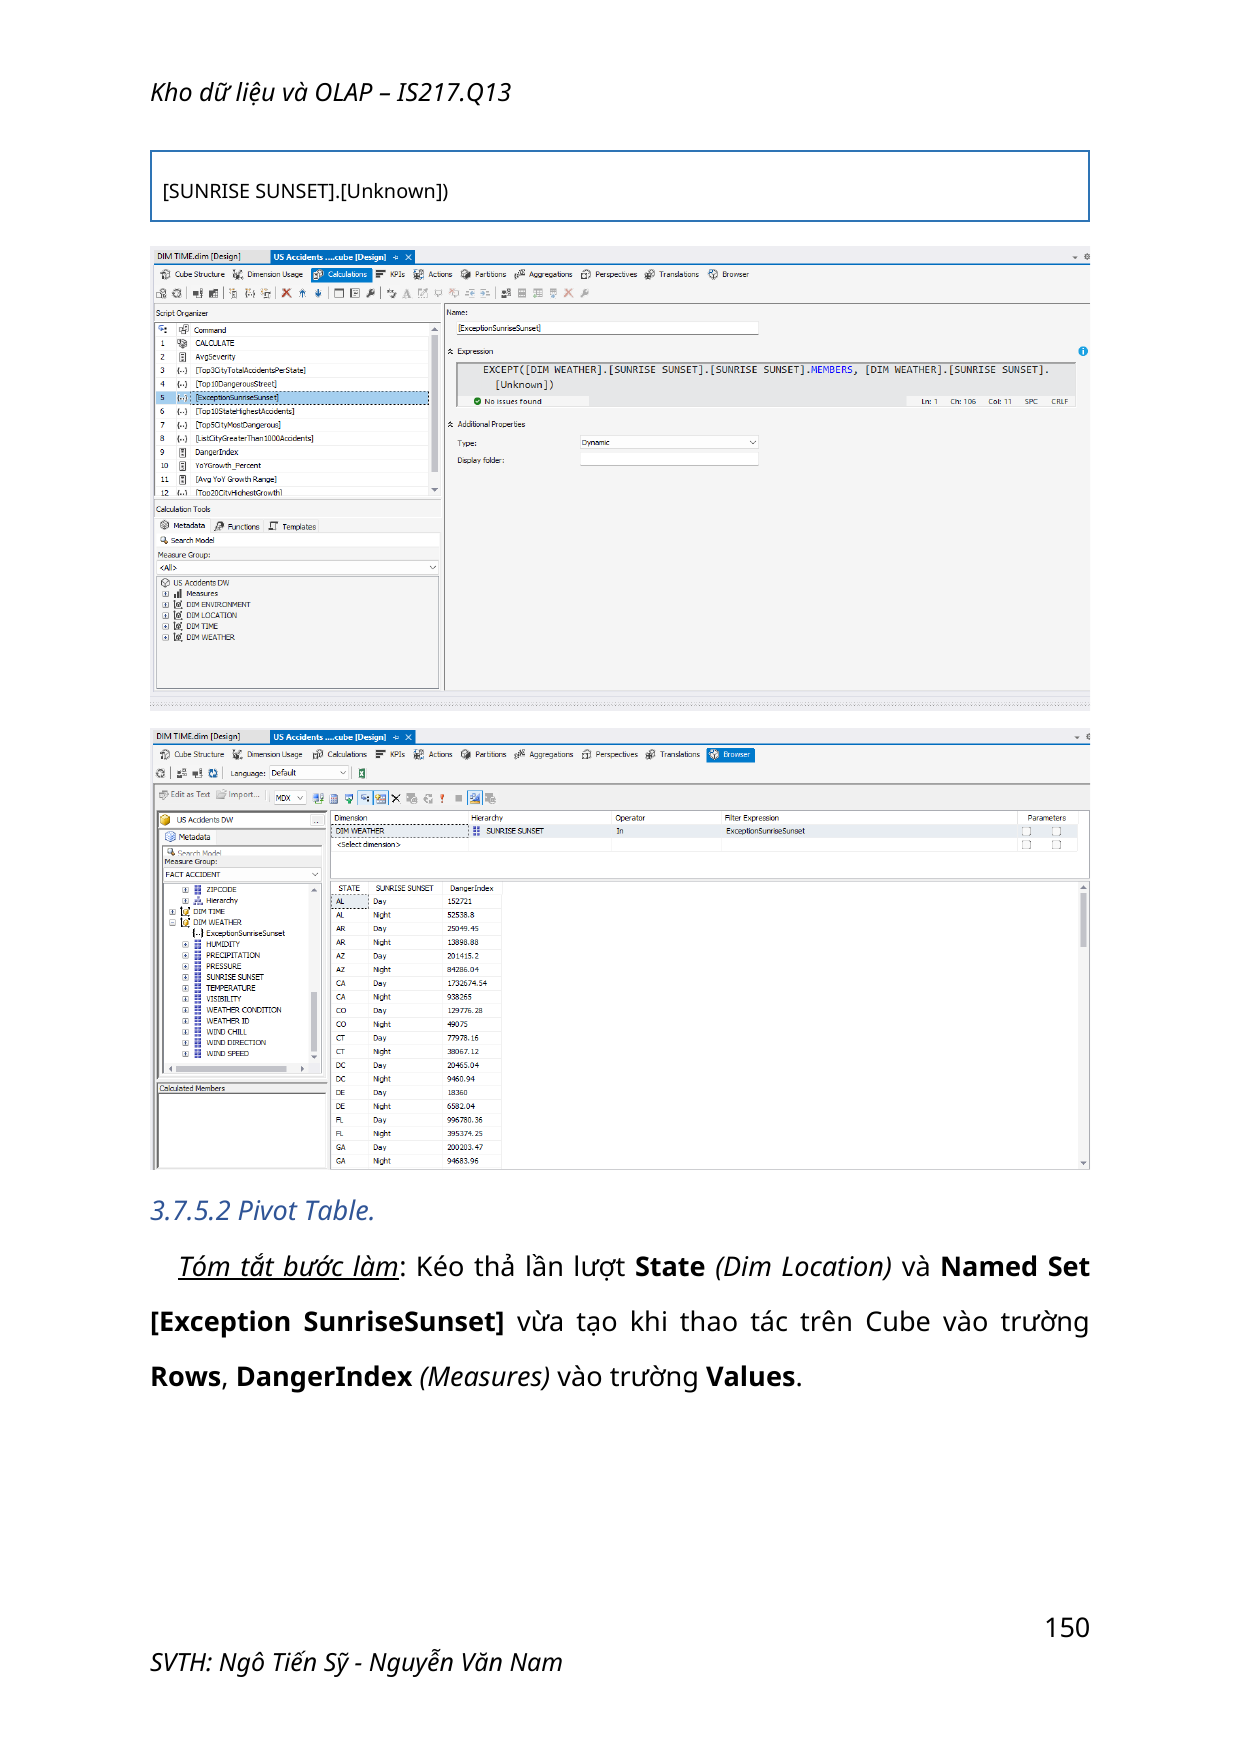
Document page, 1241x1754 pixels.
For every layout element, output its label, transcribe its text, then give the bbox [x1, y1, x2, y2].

text Tóm tắt bước làm: Kéo thả lần lượt State (Dim Location) và Named Set [Exception SunriseSunset] vừa tạo khi thao tác trên Cube vào trường Rows, DangerIndex (Measures) vào trường Values. [150, 1247, 1090, 1394]
picture [150, 246, 1091, 711]
picture [150, 728, 1091, 1170]
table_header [152, 152, 1088, 219]
text 3.7.5.2 Pivot Table. [150, 1192, 1090, 1229]
